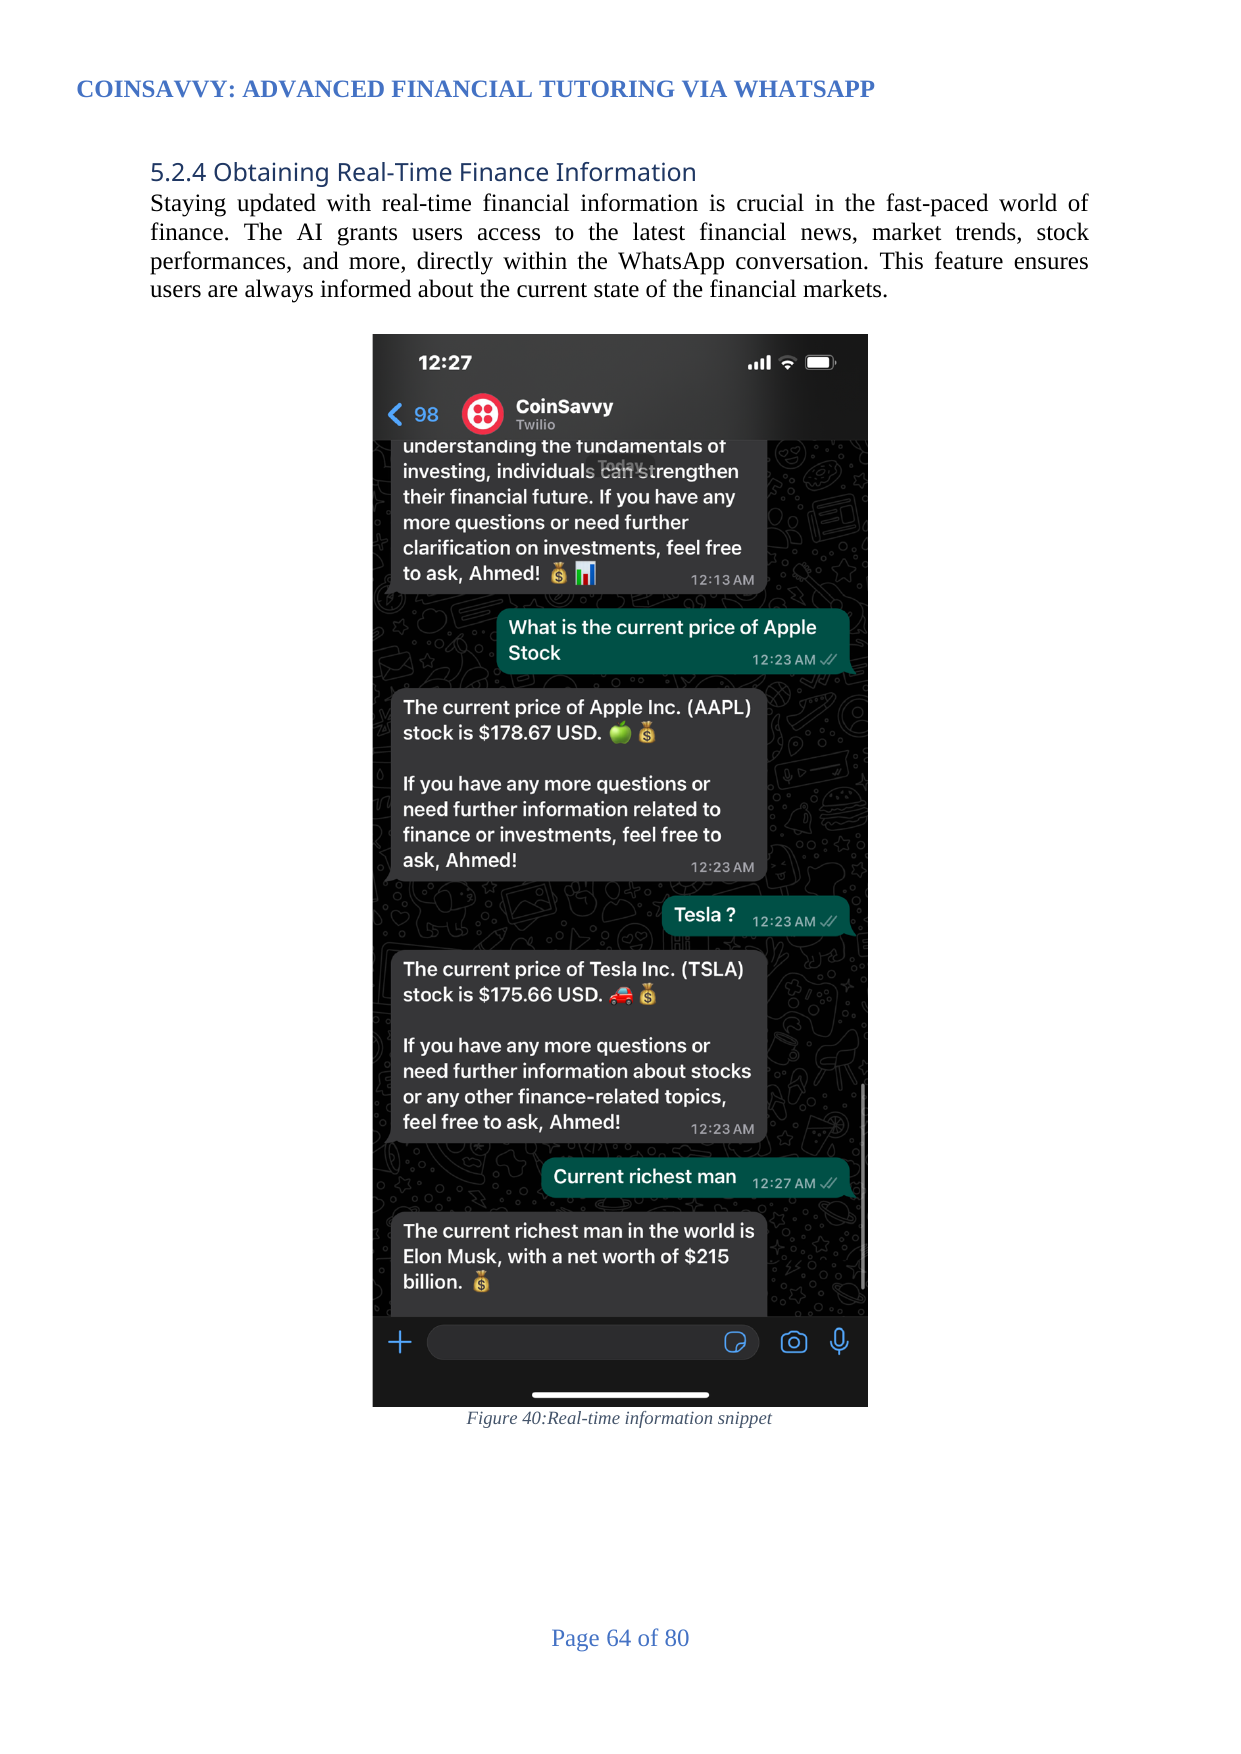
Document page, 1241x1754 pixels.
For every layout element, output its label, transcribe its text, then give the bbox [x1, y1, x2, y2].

subtitle 5.2.4 Obtaining Real-Time Finance Information [150, 154, 1090, 188]
picture [372, 334, 868, 1407]
text Figure 40:Real-time information snippet [150, 1407, 1090, 1428]
text Staying updated with real-time financial information is crucial in the fast-paced world of finance. The AI grants users access to the latest financial news, market trends, stock performances, and more, directly within the WhatsApp conversation. This feature ensures users are always informed about the current state of the financial markets. [150, 188, 1090, 303]
